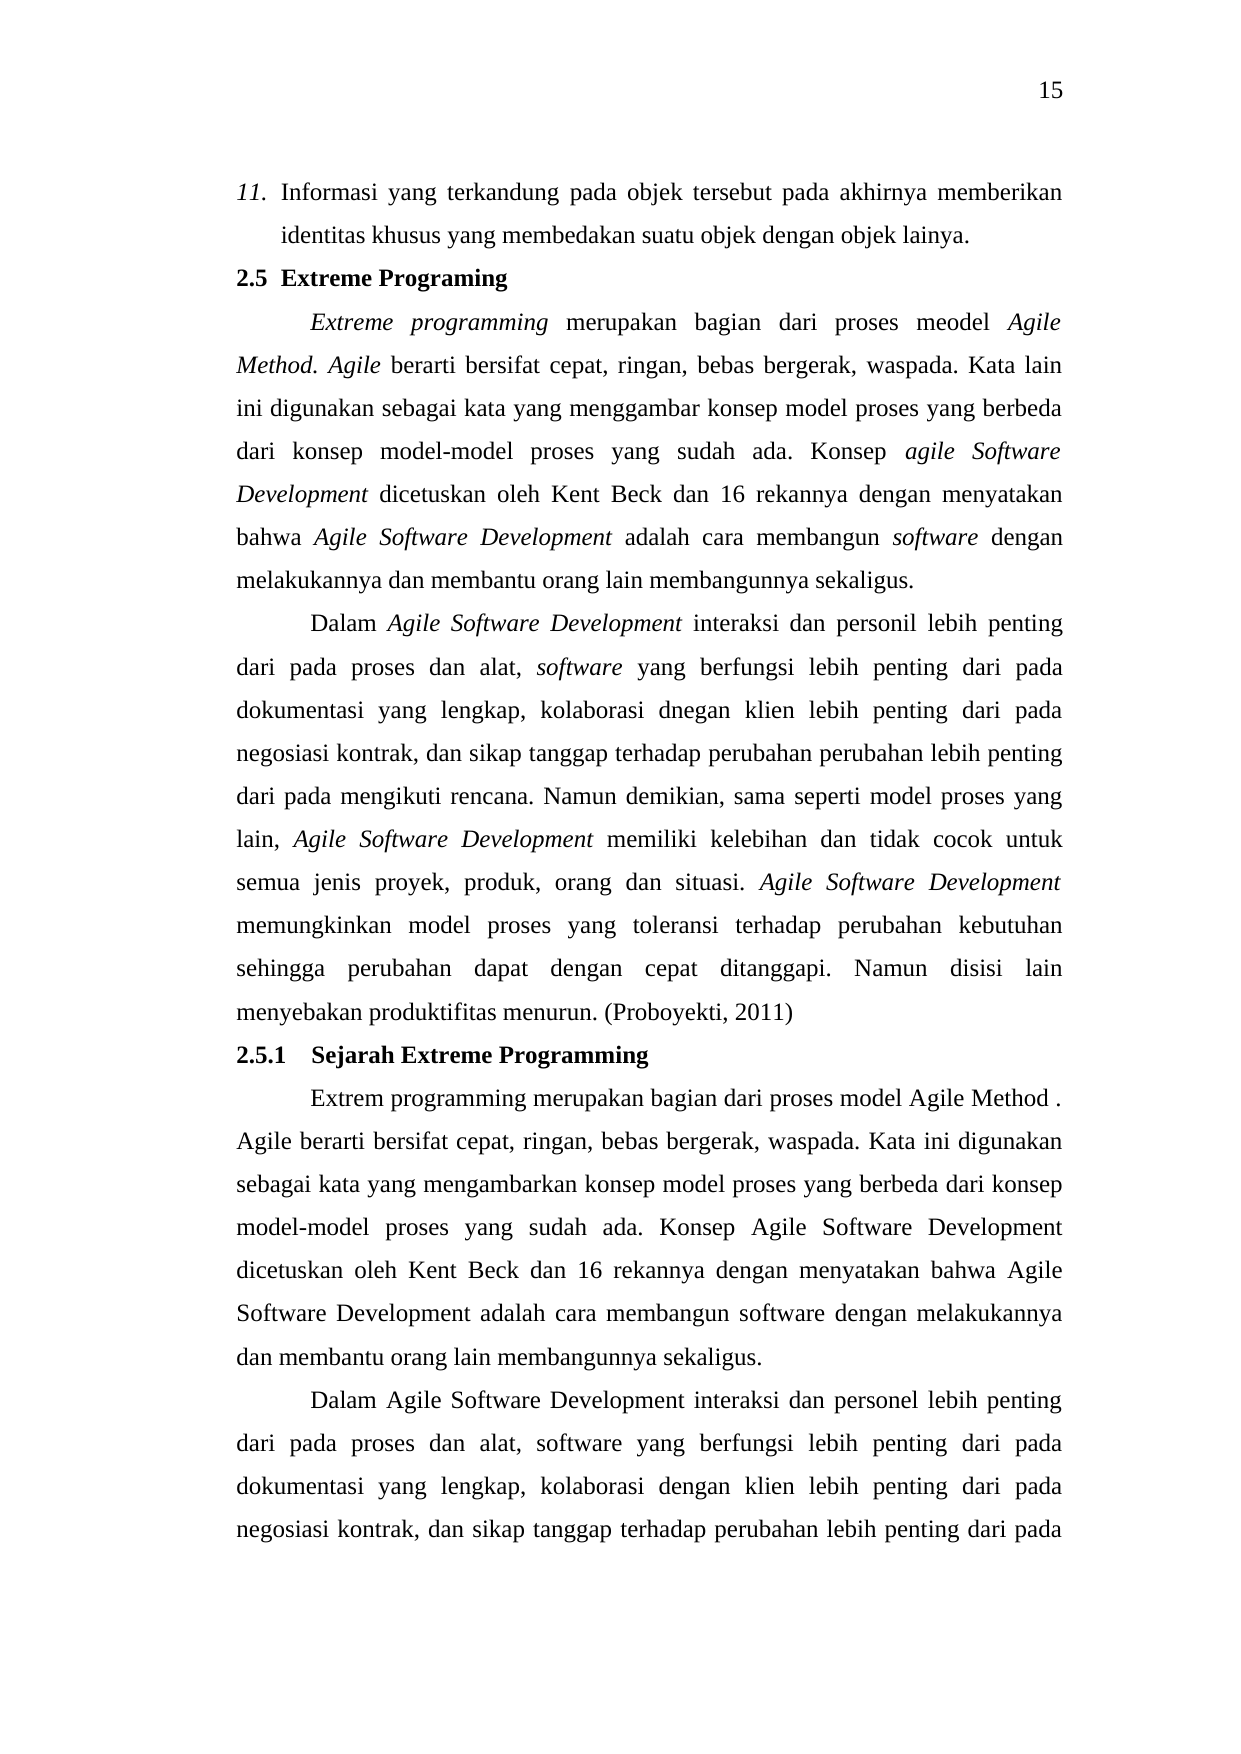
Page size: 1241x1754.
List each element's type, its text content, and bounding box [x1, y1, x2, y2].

subtitle Sejarah Extreme Programming [236, 1040, 1063, 1068]
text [236, 1385, 1063, 1543]
text Extrem programming merupakan bagian dari proses model Agile Method . Agile berarti bersifat cepat, ringan, bebas bergerak, waspada. Kata ini digunakan sebagai kata yang mengambarkan konsep model proses yang berbeda dari konsep model-model proses yang sudah ada. Konsep Agile Software Development dicetuskan oleh Kent Beck dan 16 rekannya dengan menyatakan bahwa Agile Software Development adalah cara membangun software dengan melakukannya dan membantu orang lain membangunnya sekaligus. [236, 1083, 1063, 1370]
list Dalam Agile Software Development interaksi dan personil lebih penting dari pada proses dan alat, software yang berfungsi lebih penting dari pada dokumentasi yang lengkap, kolaborasi dnegan klien lebih penting dari pada negosiasi kontrak, dan sikap tanggap terhadap perubahan perubahan lebih penting dari pada mengikuti rencana. Namun demikian, sama seperti model proses yang lain, Agile Software Development memiliki kelebihan dan tidak cocok untuk semua jenis proyek, produk, orang dan situasi. Agile Software Development memungkinkan model proses yang toleransi terhadap perubahan kebutuhan sehingga perubahan dapat dengan cepat ditanggapi. Namun disisi lain menyebakan produktifitas menurun. [236, 608, 1063, 1025]
list Informasi yang terkandung pada objek tersebut pada akhirnya memberikan identitas khusus yang membedakan suatu objek dengan objek lainya. [236, 177, 1063, 249]
subtitle Extreme Programing [236, 263, 1063, 292]
list Extreme programming merupakan bagian dari proses meodel Agile Method. Agile berarti bersifat cepat, ringan, bebas bergerak, waspada. Kata lain ini digunakan sebagai kata yang menggambar konsep model proses yang berbeda dari konsep model-model proses yang sudah ada. Konsep agile Software Development dicetuskan oleh Kent Beck dan 16 rekannya dengan menyatakan bahwa Agile Software Development adalah cara membangun software dengan melakukannya dan membantu orang lain membangunnya sekaligus. [236, 307, 1063, 594]
